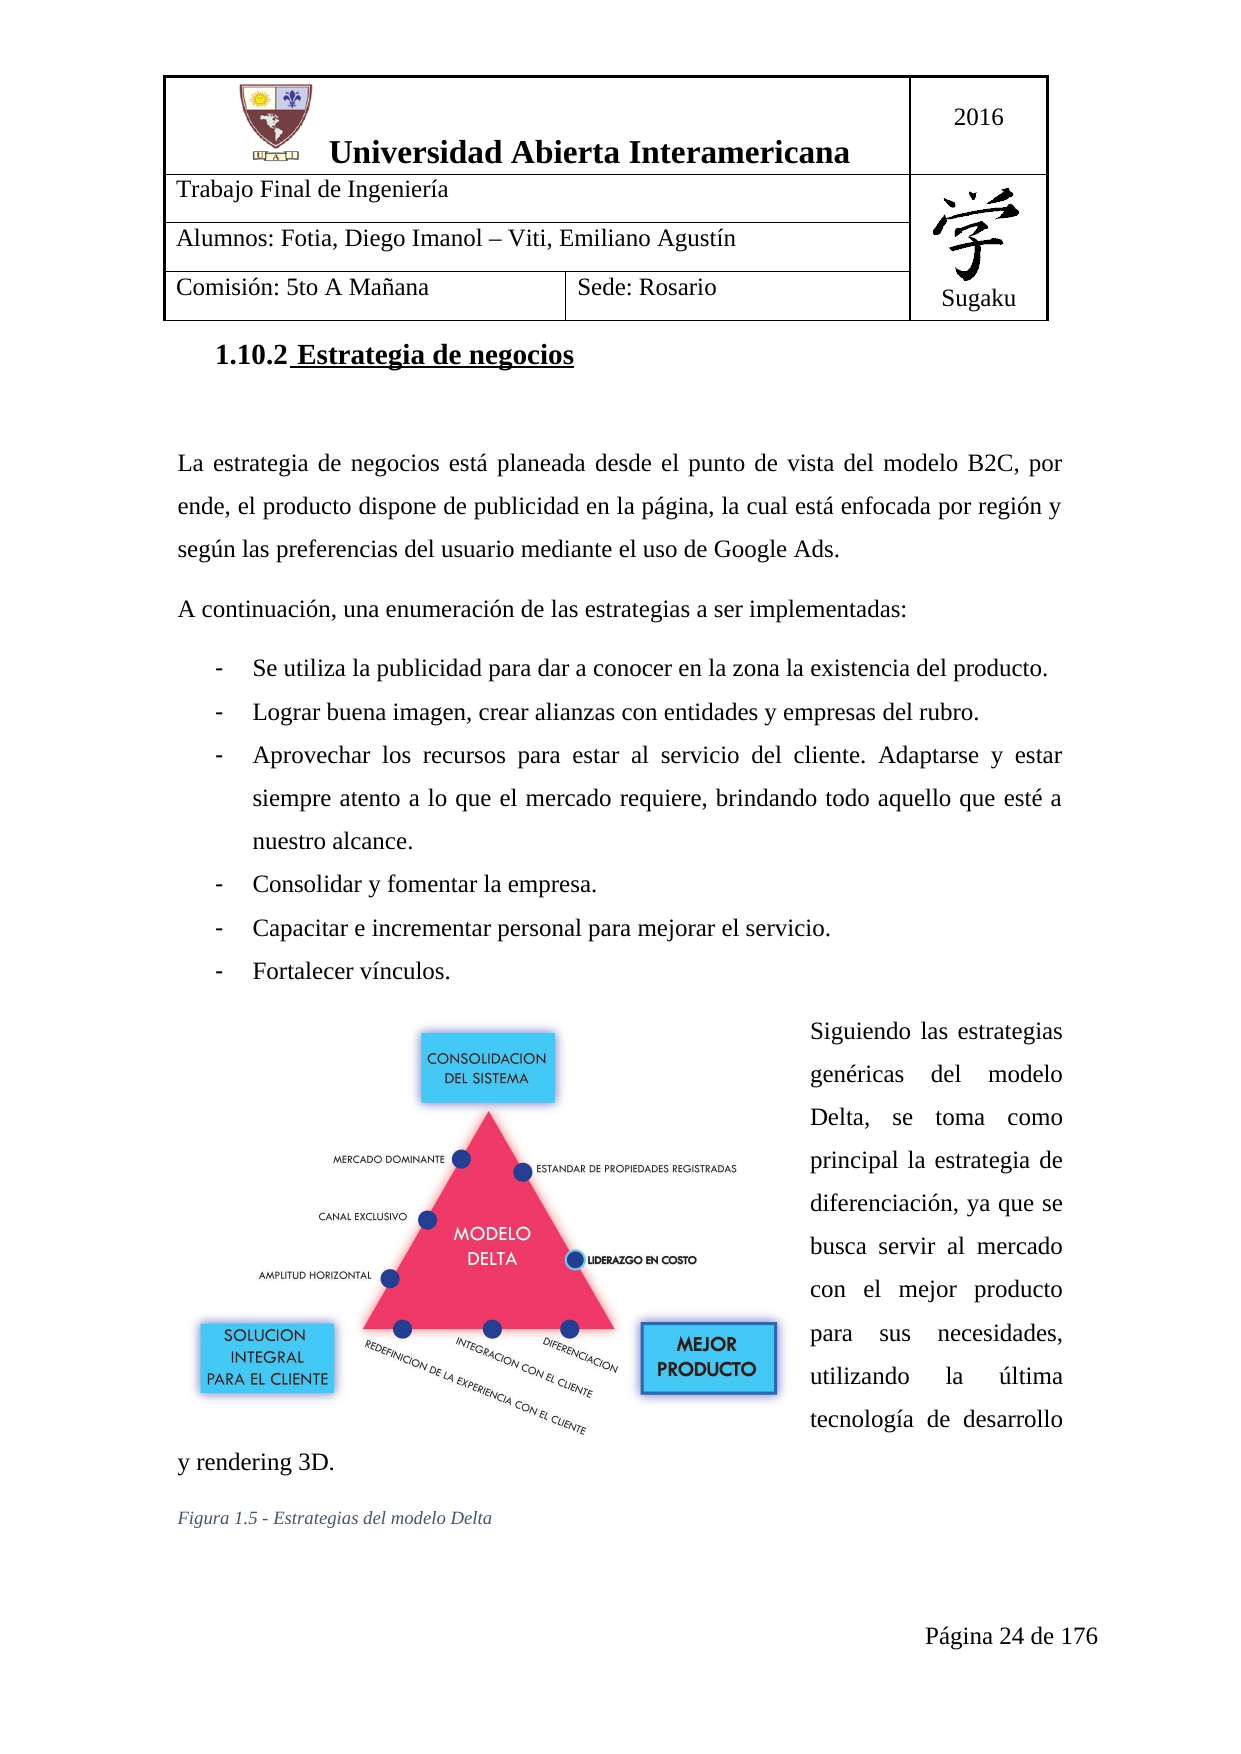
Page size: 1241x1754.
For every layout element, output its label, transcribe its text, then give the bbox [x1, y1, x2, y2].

list Consolidar y fomentar la empresa. [215, 869, 1063, 898]
picture [927, 181, 1030, 284]
list Aprovechar los recursos para estar al servicio del cliente. Adaptarse y estar siempre atento a lo que el mercado requiere, brindando todo aquello que esté a nuestro alcance. [215, 740, 1063, 855]
list Fortalecer vínculos. [215, 956, 1063, 985]
list Se utiliza la publicidad para dar a conocer en la zona la existencia del producto. [215, 653, 1063, 682]
text La estrategia de negocios está planeada desde el punto de vista del modelo B2C, por ende, el producto dispone de publicidad en la página, la cual está enfocada por región y según las preferencias del usuario mediante el uso de Google Ads. [177, 448, 1063, 563]
text A continuación, una enumeración de las estrategias a ser implementadas: [177, 594, 1063, 622]
picture [223, 78, 329, 164]
list Capacitar e incrementar personal para mejorar el servicio. [215, 913, 1063, 941]
subtitle Estrategia de negocios [215, 148, 1063, 371]
text Figura 1.5 - Estrategias del modelo Delta [177, 1507, 1063, 1528]
picture [185, 1017, 791, 1436]
list Lograr buena imagen, crear alianzas con entidades y empresas del rubro. [215, 697, 1063, 726]
